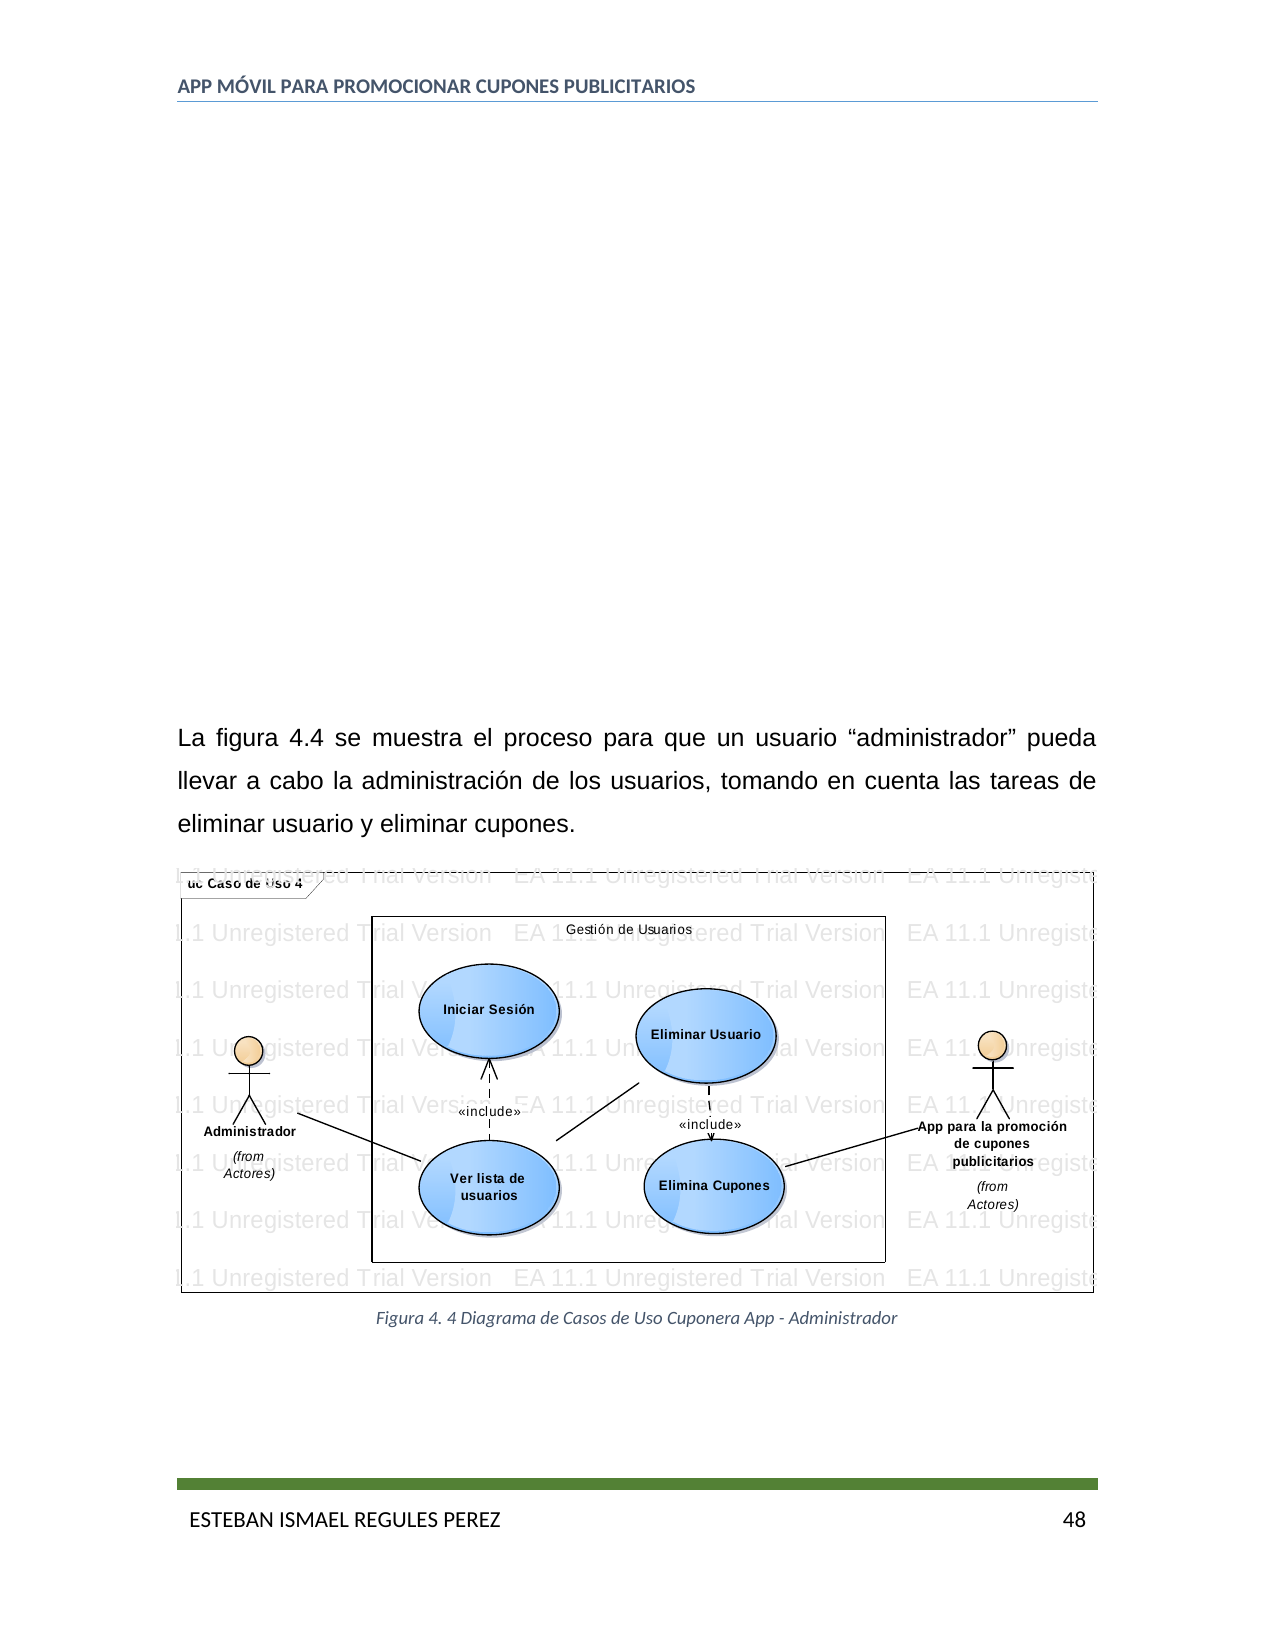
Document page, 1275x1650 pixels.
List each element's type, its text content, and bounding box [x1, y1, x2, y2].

text La figura 4.4 se muestra el proceso para que un usuario “administrador” pueda llevar a cabo la administración de los usuarios, tomando en cuenta las tareas de eliminar usuario y eliminar cupones. [177, 723, 1098, 838]
